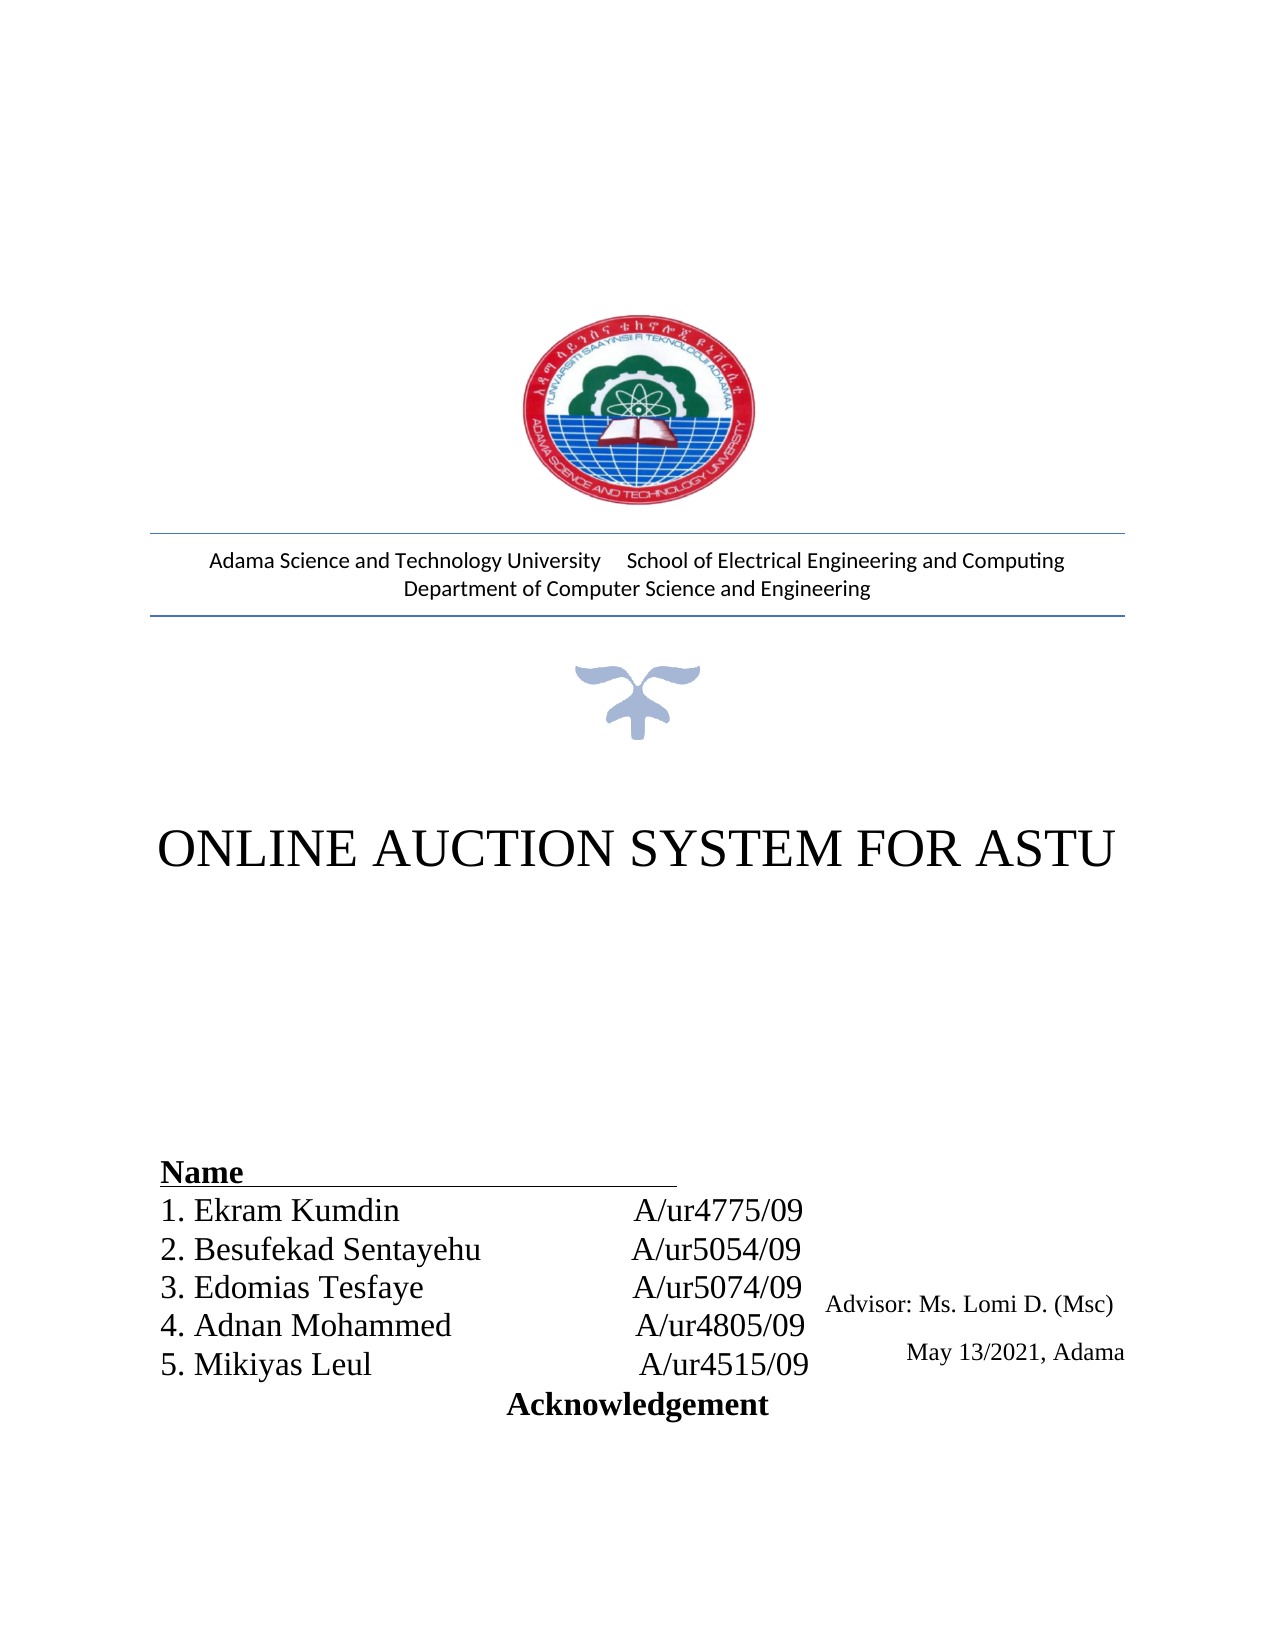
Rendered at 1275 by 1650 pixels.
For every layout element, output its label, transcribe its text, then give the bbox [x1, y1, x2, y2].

text May 13/2021, Adama [150, 1337, 1125, 1365]
text Advisor: Ms. Lomi D. (Msc) [150, 1289, 1125, 1318]
text Acknowledgement [150, 1384, 1125, 1423]
picture [517, 310, 758, 508]
text Online auction system for astu [150, 816, 1125, 879]
